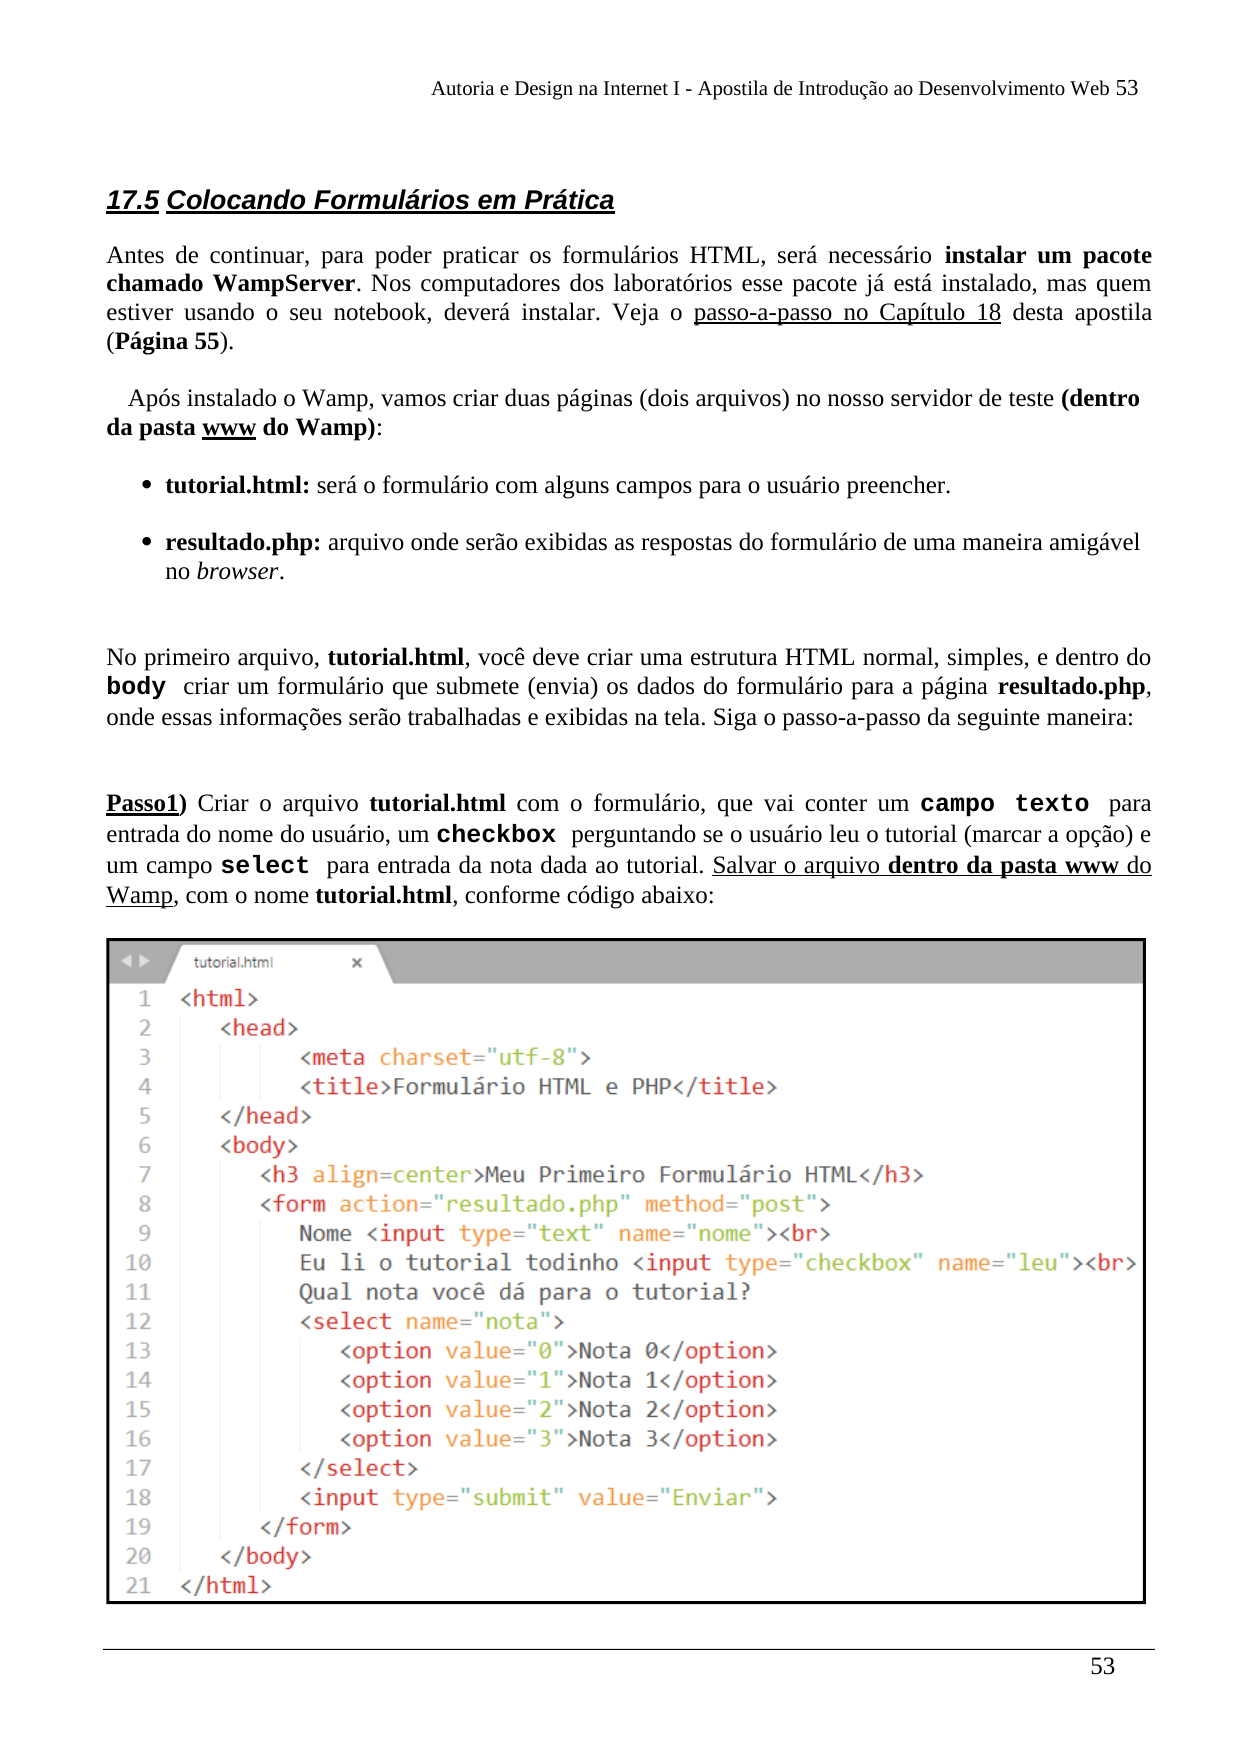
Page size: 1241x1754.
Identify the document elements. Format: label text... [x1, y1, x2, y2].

text No primeiro arquivo, tutorial.html, você deve criar uma estrutura HTML normal, simples, e dentro do body criar um formulário que submete (envia) os dados do formulário para a página resultado.php, onde essas informações serão trabalhadas e exibidas na tela. Siga o passo-a-passo da seguinte maneira: [106, 642, 1152, 731]
list tutorial.html: será o formulário com alguns campos para o usuário preencher. [142, 470, 1201, 498]
list resultado.php: arquivo onde serão exibidas as respostas do formulário de uma maneira amigável no browser. [142, 527, 1152, 585]
text Após instalado o Wamp, vamos criar duas páginas (dois arquivos) no nosso servidor de teste (dentro da pasta www do Wamp): [106, 383, 1152, 441]
picture [110, 942, 1142, 1596]
subtitle Colocando Formulários em Prática [106, 184, 1201, 215]
text Passo1) Criar o arquivo tutorial.html com o formulário, que vai conter um campo texto para entrada do nome do usuário, um checkbox perguntando se o usuário leu o tutorial (marcar a opção) e um campo select para entrada da nota dada ao tutorial. Salvar o arquivo dentro da pasta www do Wamp, com o nome tutorial.html, conforme código abaixo: [106, 788, 1152, 909]
text Antes de continuar, para poder praticar os formulários HTML, será necessário instalar um pacote chamado WampServer. Nos computadores dos laboratórios esse pacote já está instalado, mas quem estiver usando o seu notebook, deverá instalar. Veja o passo-a-passo no Capítulo 18 desta apostila (Página 55). [106, 240, 1152, 355]
